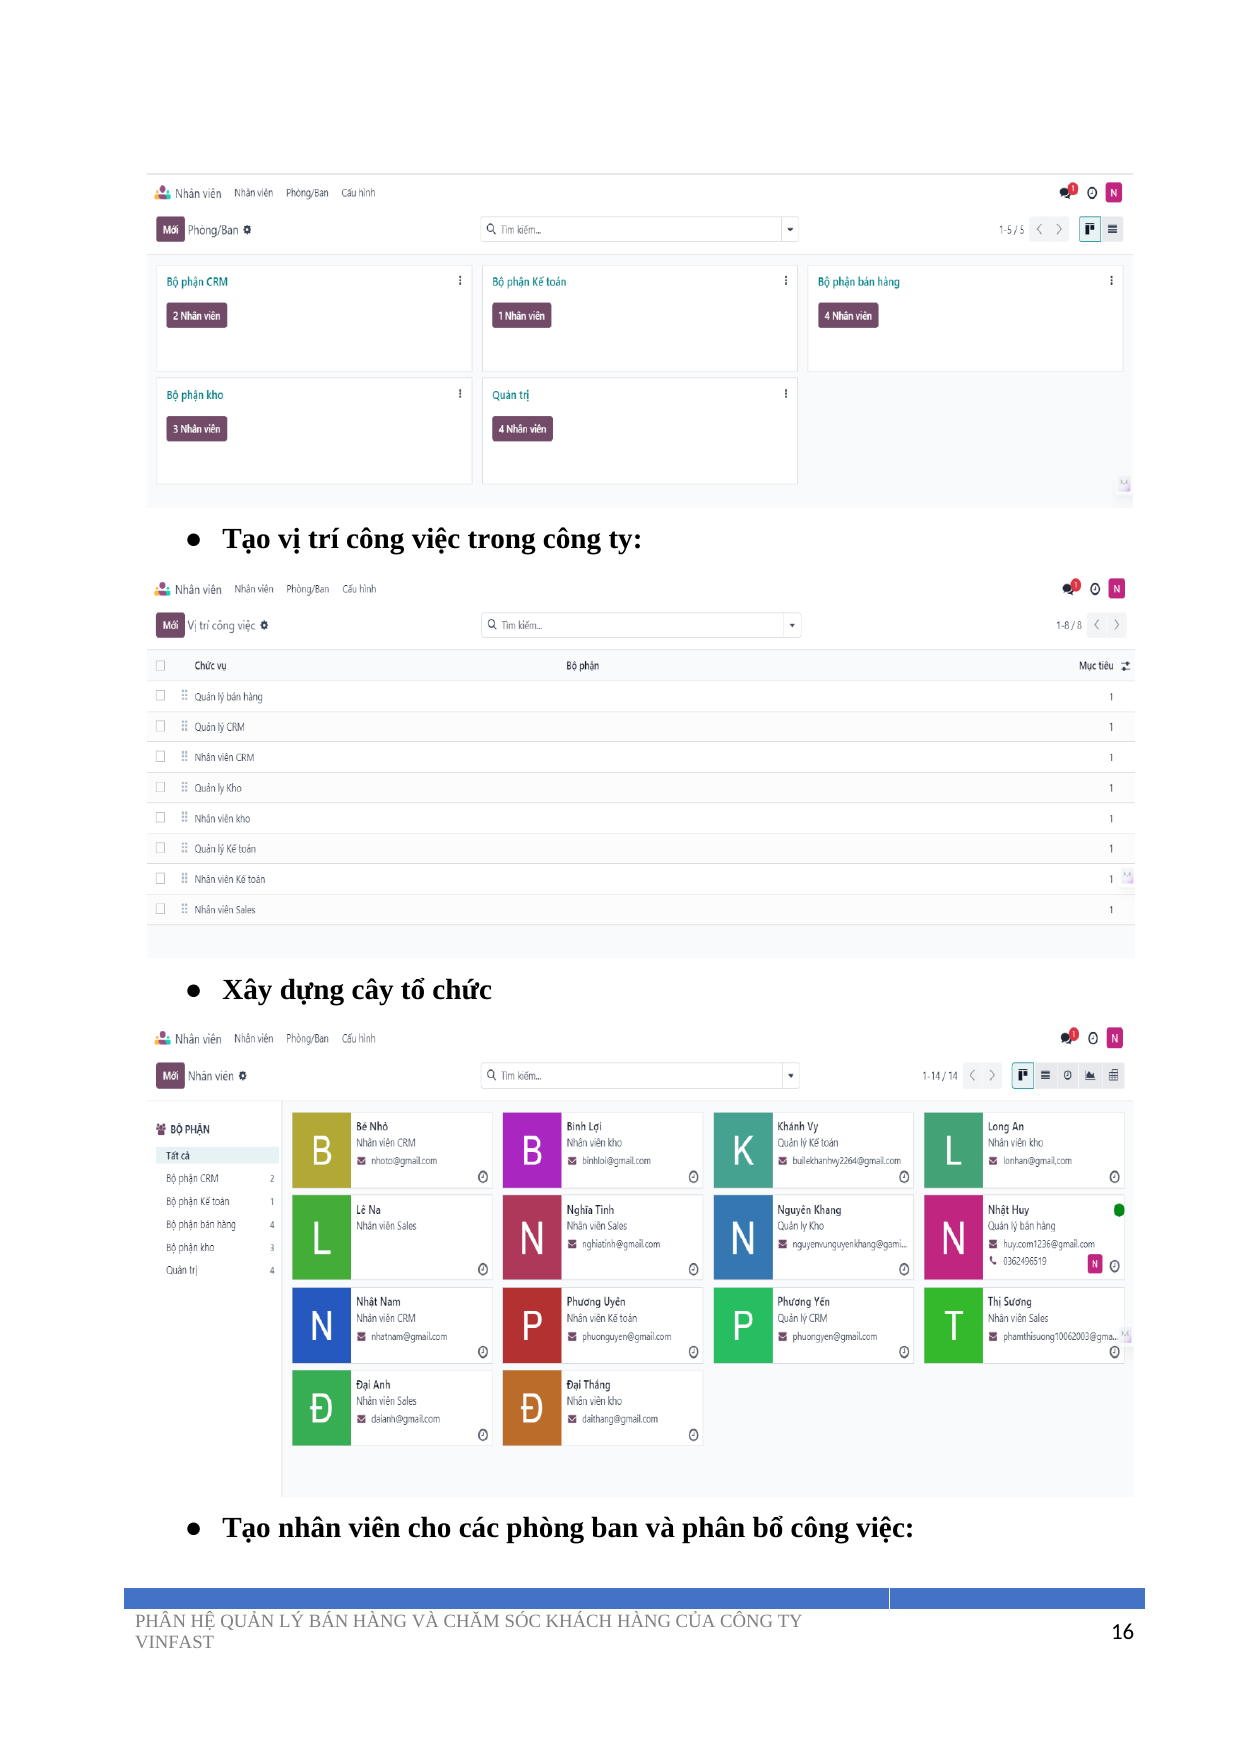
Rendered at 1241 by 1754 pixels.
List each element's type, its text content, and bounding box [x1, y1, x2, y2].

list Tạo nhân viên cho các phòng ban và phân bổ công việc: [184, 1510, 1115, 1544]
picture [147, 1022, 1134, 1497]
list Tạo vị trí công việc trong công ty: [184, 521, 1115, 555]
picture [147, 169, 1133, 508]
picture [147, 572, 1135, 958]
list Xây dựng cây tổ chức [184, 972, 1115, 1006]
